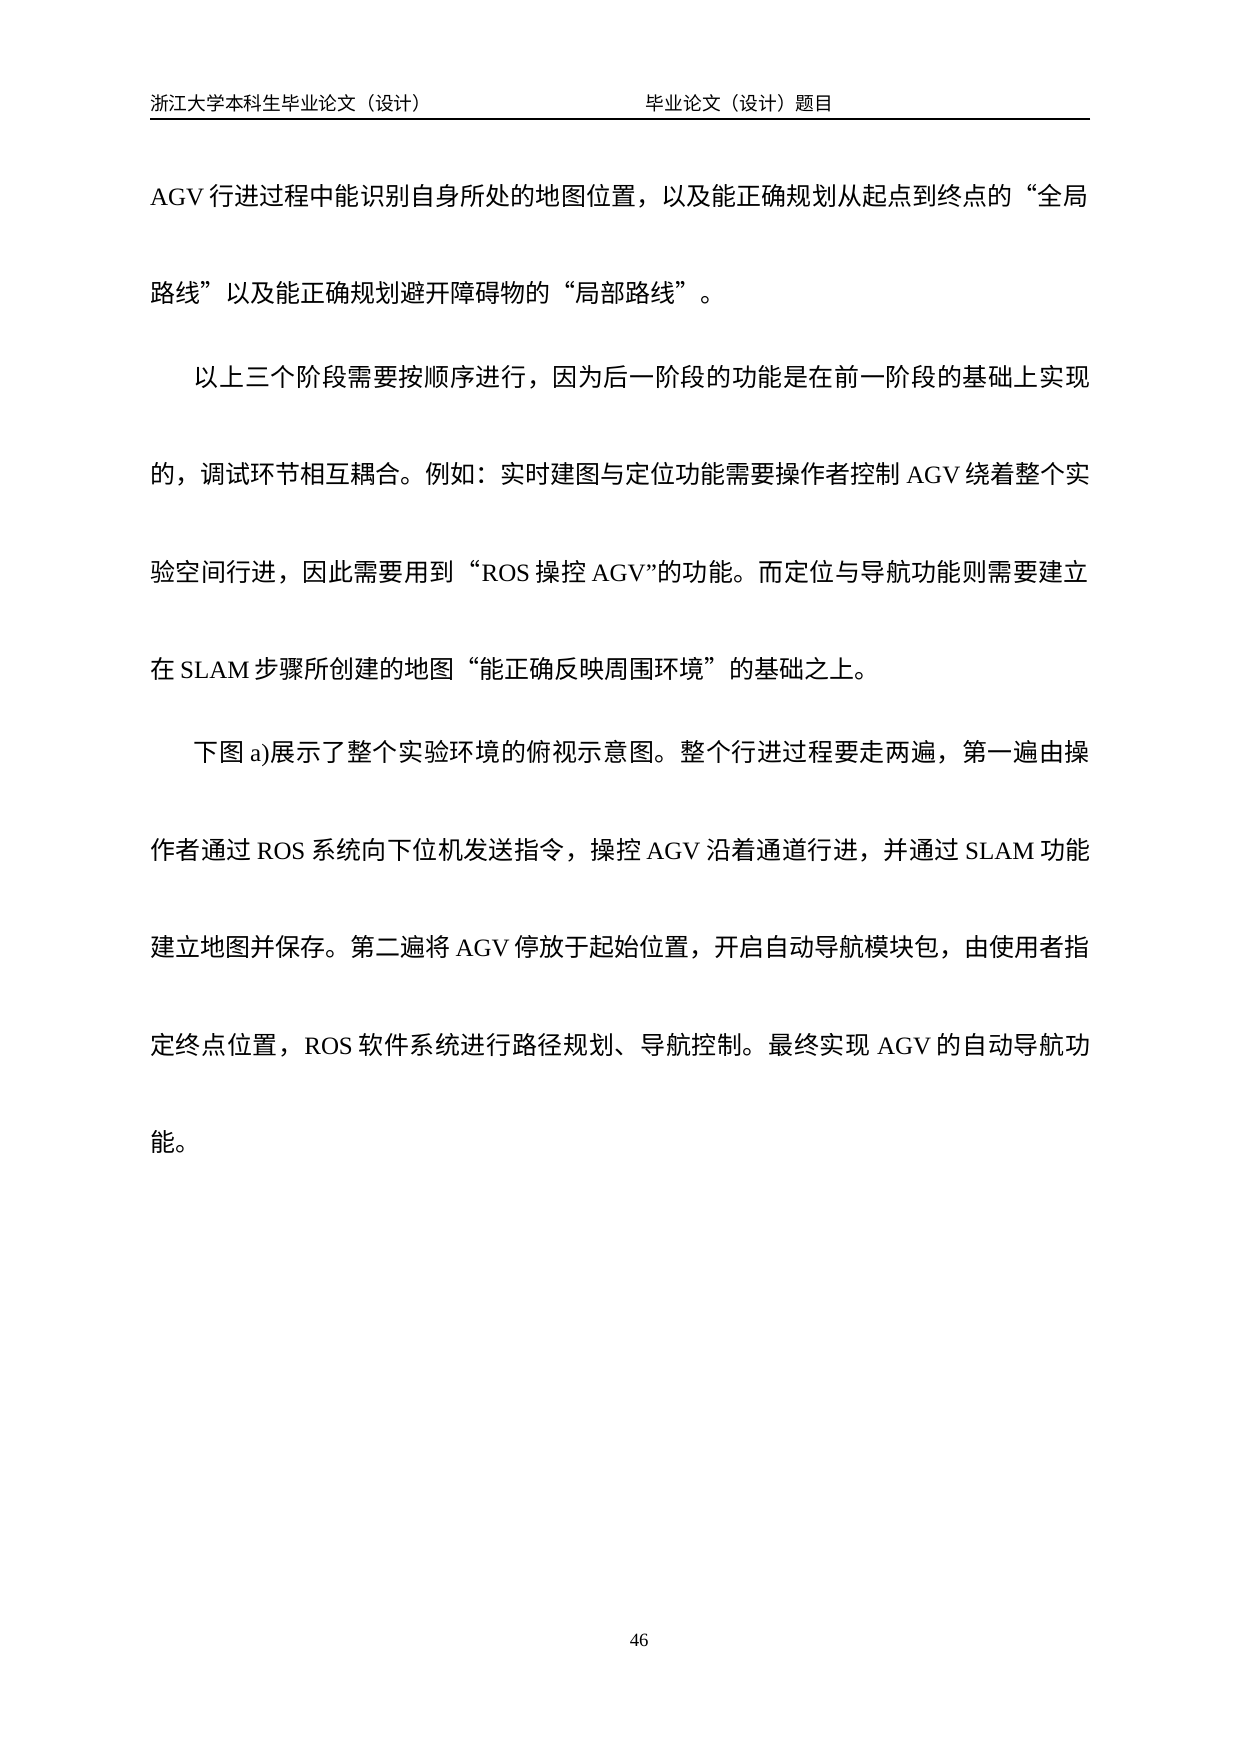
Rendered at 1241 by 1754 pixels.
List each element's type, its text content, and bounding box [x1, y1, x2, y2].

text 以上三个阶段需要按顺序进行，因为后一阶段的功能是在前一阶段的基础上实现的，调试环节相互耦合。例如：实时建图与定位功能需要操作者控制AGV绕着整个实验空间行进，因此需要用到“ROS操控AGV”的功能。而定位与导航功能则需要建立在SLAM步骤所创建的地图“能正确反映周围环境”的基础之上。 [150, 343, 1090, 700]
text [150, 162, 1090, 324]
text 下图a)展示了整个实验环境的俯视示意图。整个行进过程要走两遍，第一遍由操作者通过ROS系统向下位机发送指令，操控AGV沿着通道行进，并通过SLAM功能建立地图并保存。第二遍将AGV停放于起始位置，开启自动导航模块包，由使用者指定终点位置，ROS软件系统进行路径规划、导航控制。最终实现AGV的自动导航功能。 [150, 718, 1090, 1173]
